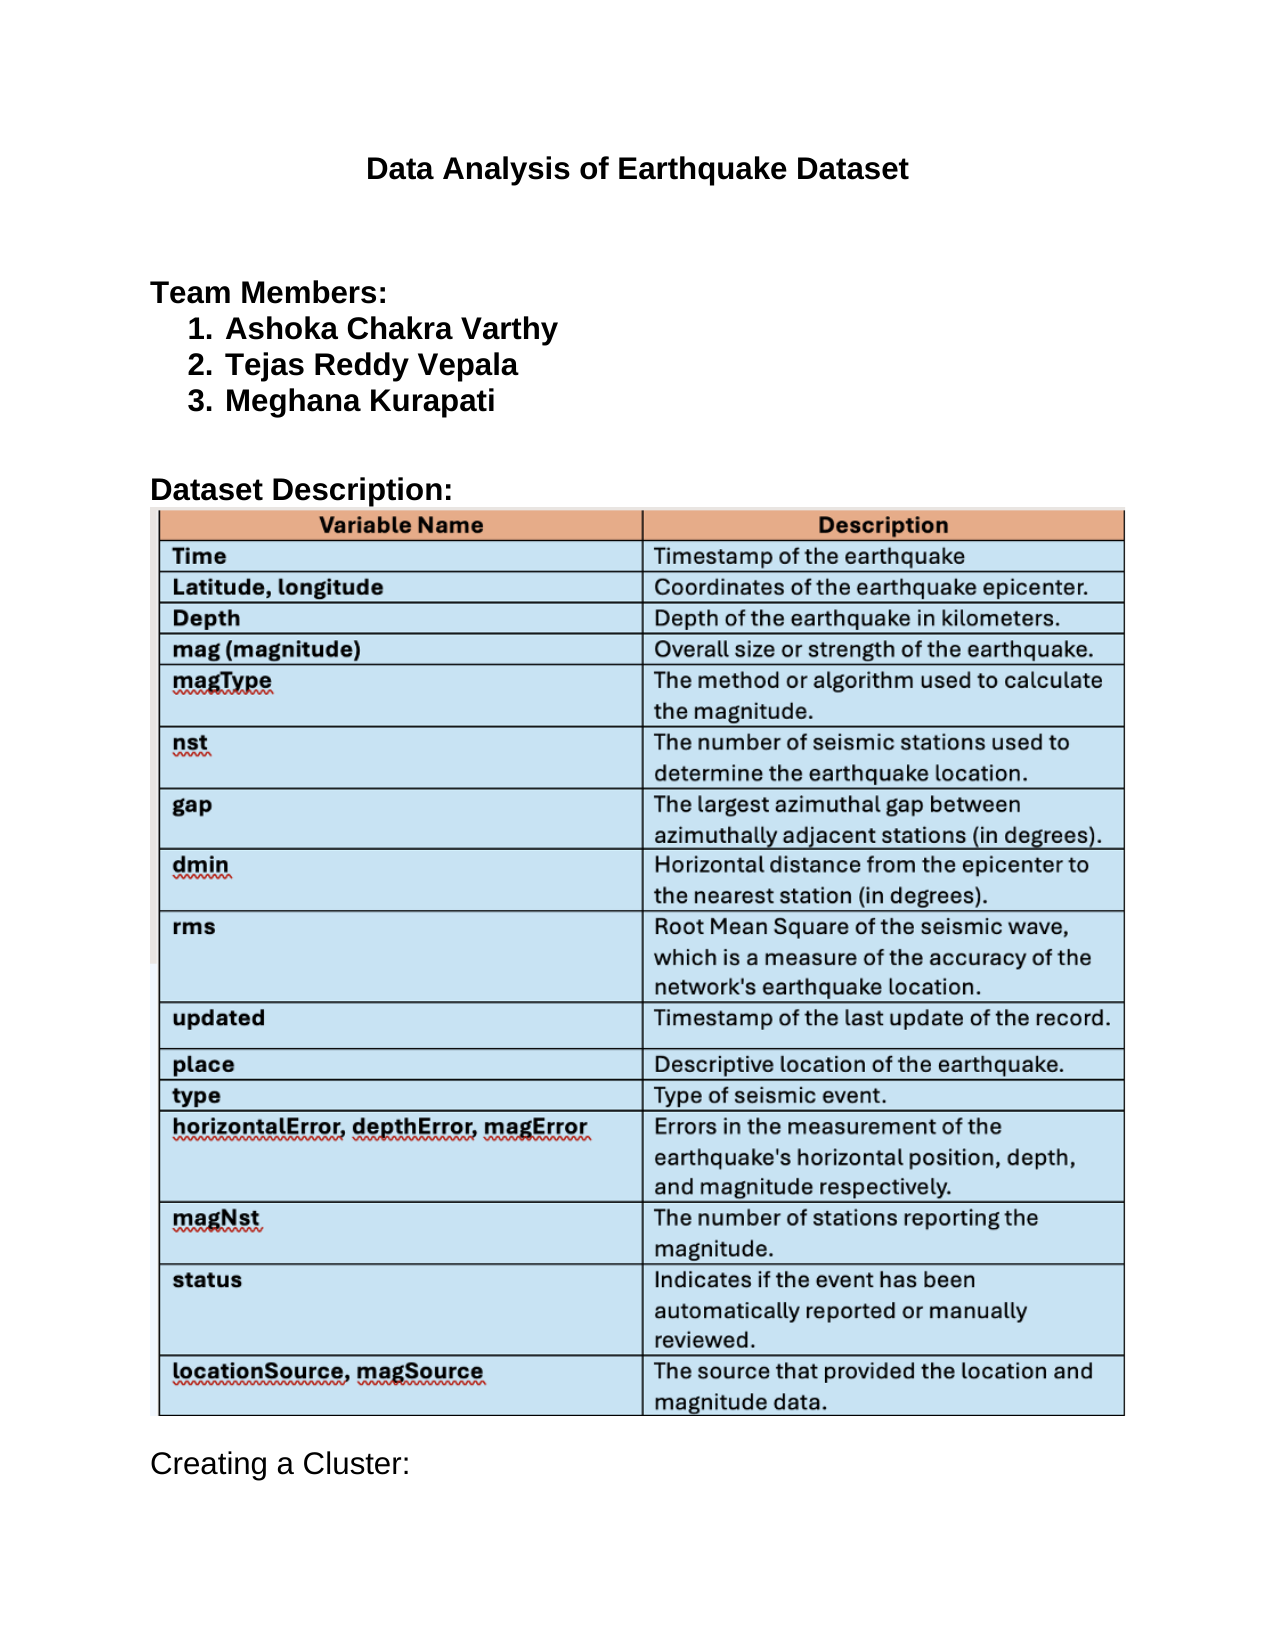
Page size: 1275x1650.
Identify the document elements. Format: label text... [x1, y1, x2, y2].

list Tejas Reddy Vepala [187, 346, 1125, 382]
text Creating a Cluster: [150, 1445, 1125, 1481]
text Data Analysis of Earthquake Dataset [150, 150, 1125, 186]
list Ashoka Chakra Varthy [187, 310, 1125, 346]
picture [150, 507, 1125, 1416]
list Meghana Kurapati [187, 382, 1125, 417]
text Dataset Description: [150, 471, 1125, 507]
text Team Members: [150, 274, 1125, 310]
